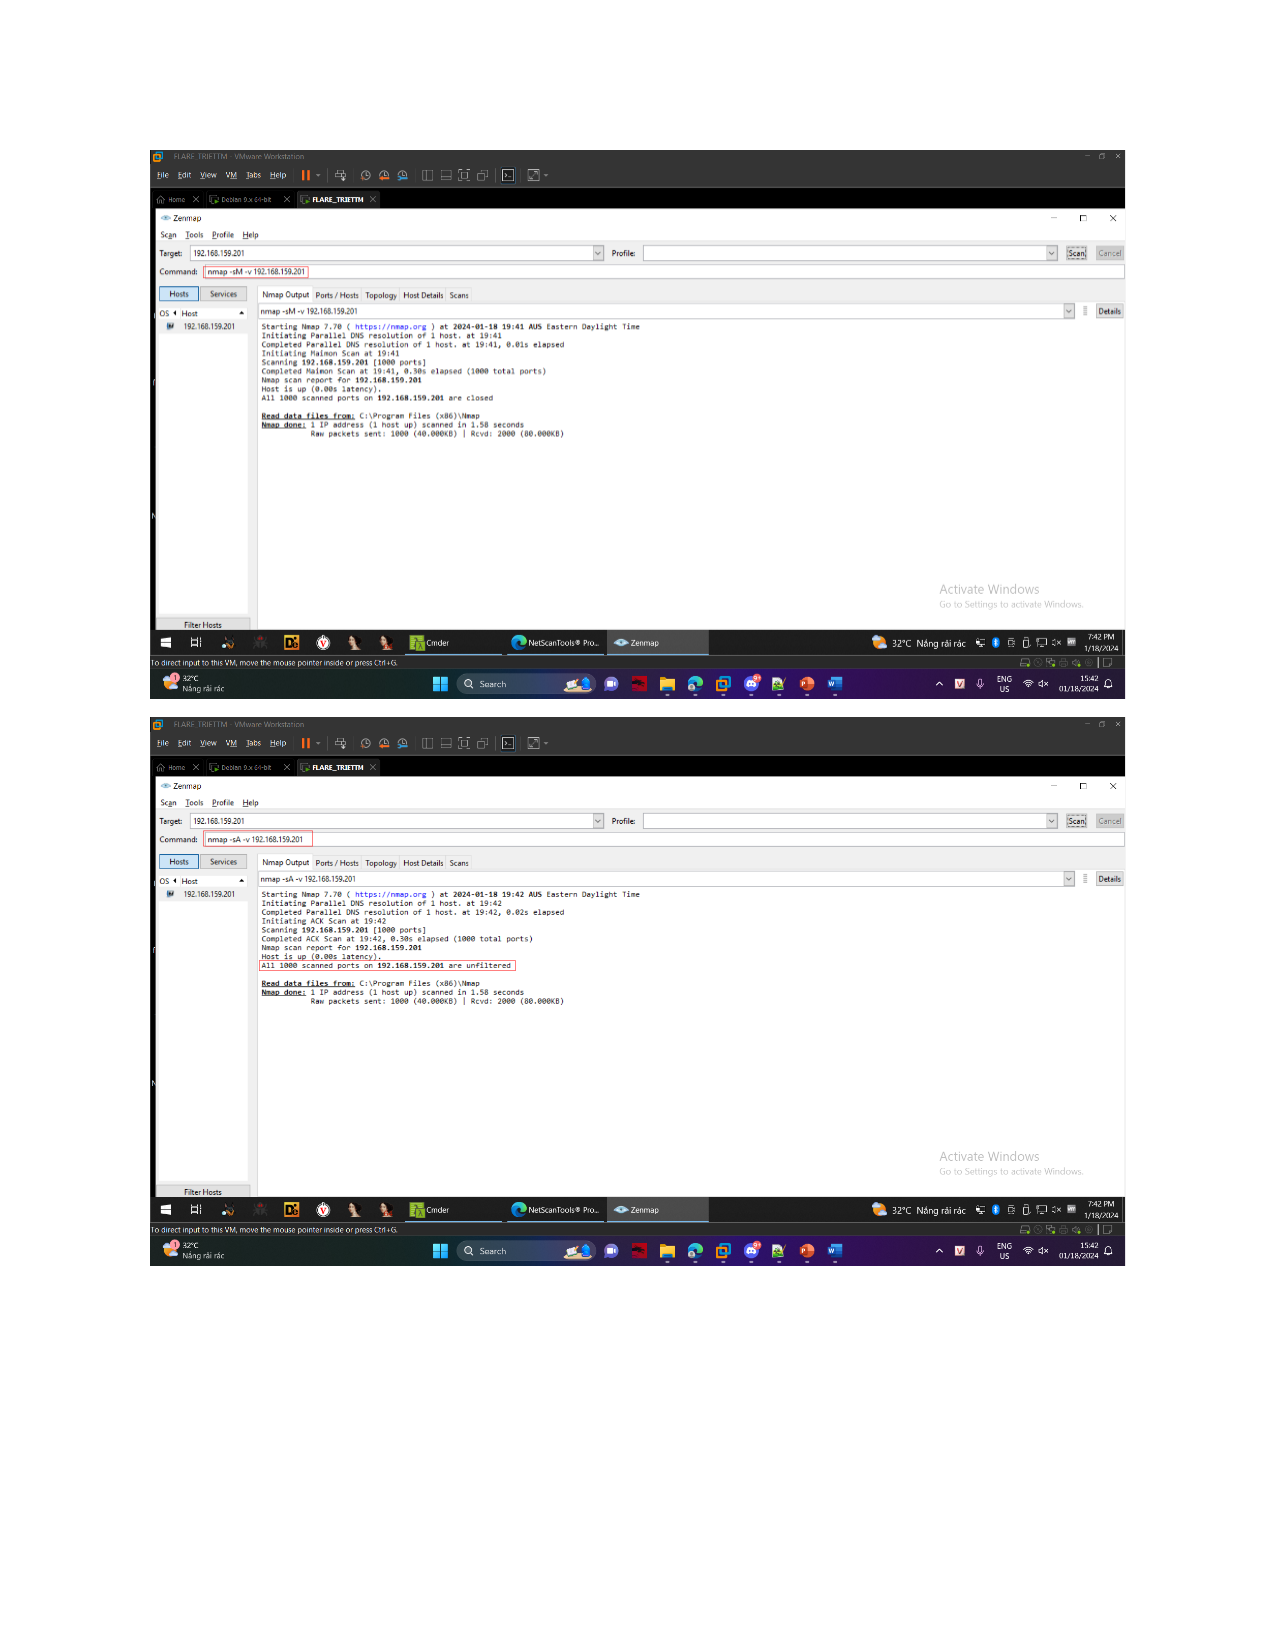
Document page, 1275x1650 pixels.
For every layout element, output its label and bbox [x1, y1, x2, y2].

picture [150, 150, 1125, 699]
picture [150, 717, 1125, 1266]
